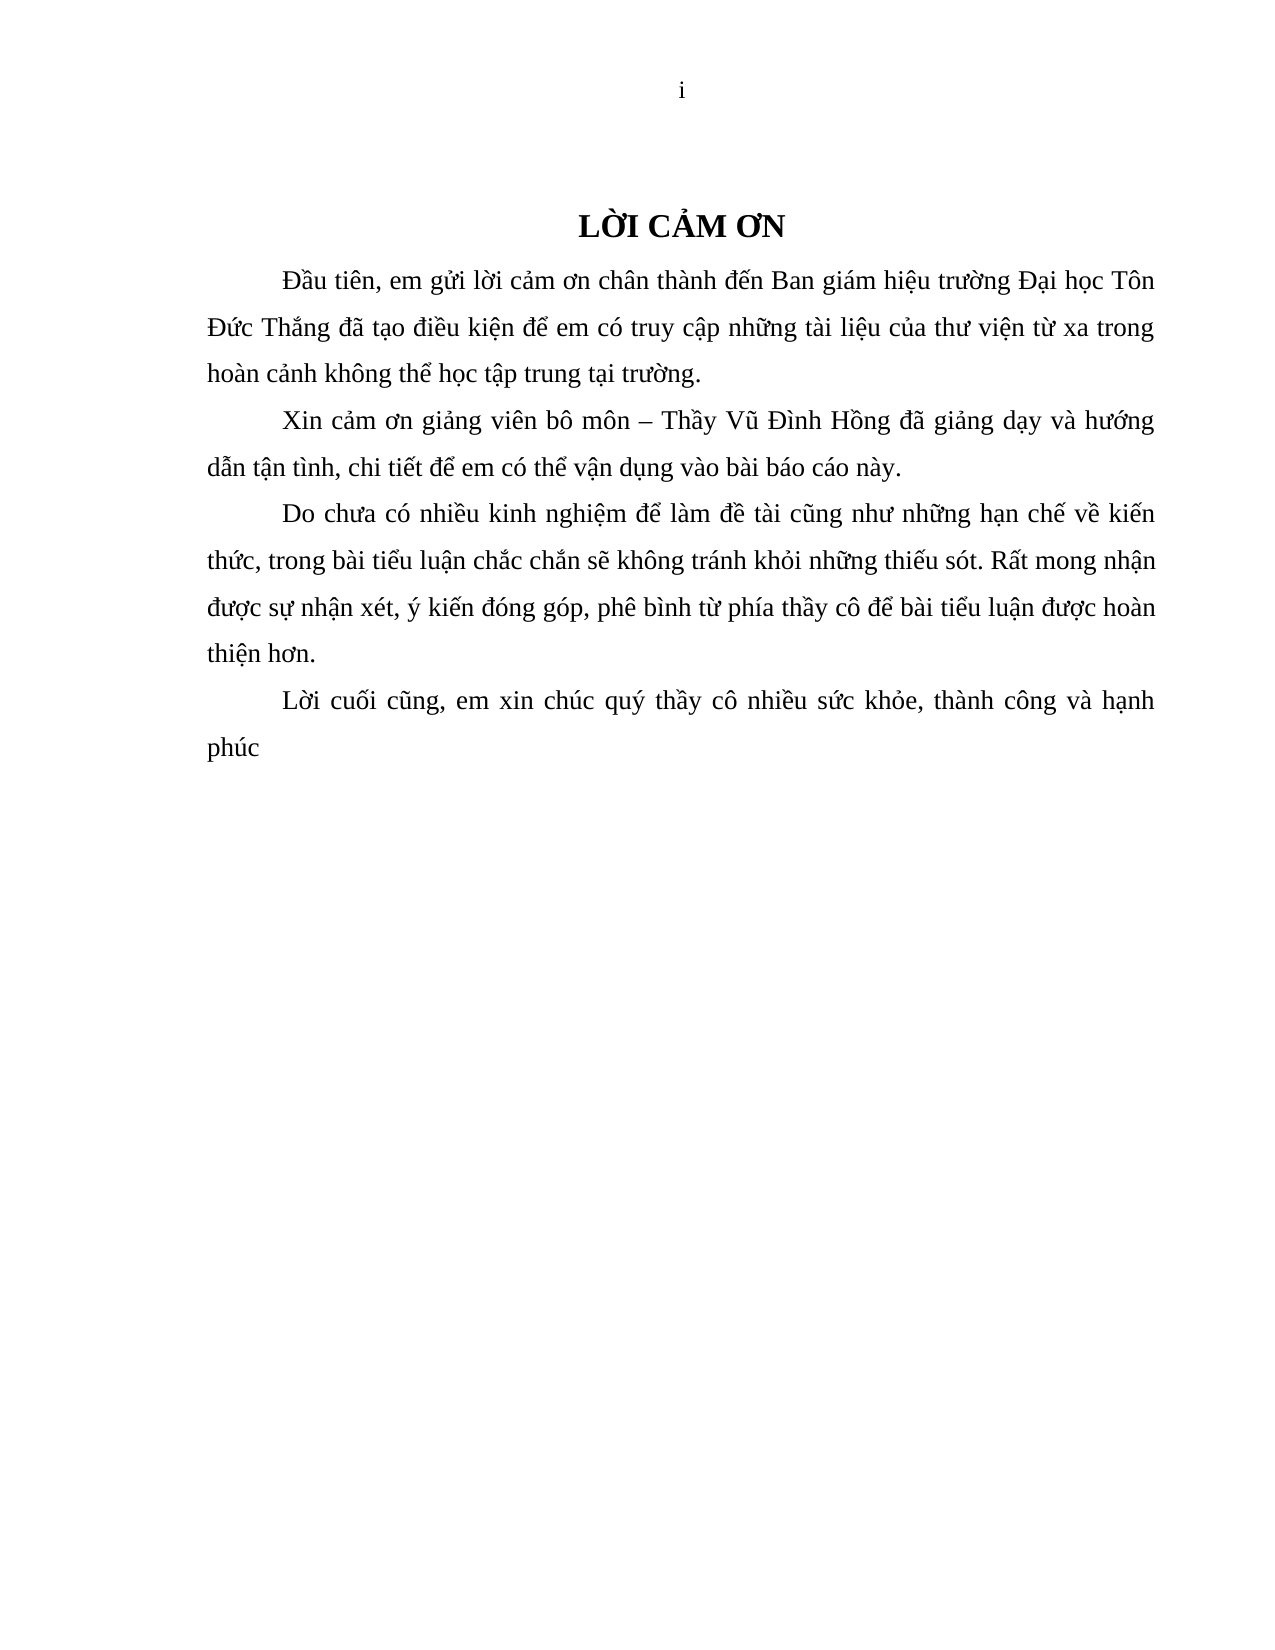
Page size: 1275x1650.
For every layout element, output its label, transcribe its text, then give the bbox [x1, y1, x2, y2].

text Do chưa có nhiều kinh nghiệm để làm đề tài cũng như những hạn chế về kiến thức, trong bài tiểu luận chắc chắn sẽ không tránh khỏi những thiếu sót. Rất mong nhận được sự nhận xét, ý kiến đóng góp, phê bình từ phía thầy cô để bài tiểu luận được hoàn thiện hơn. [207, 498, 1157, 669]
text LỜI CẢM ƠN [207, 207, 1157, 245]
text Xin cảm ơn giảng viên bô môn – Thầy Vũ Đình Hồng đã giảng dạy và hướng dẫn tận tình, chi tiết để em có thể vận dụng vào bài báo cáo này. [207, 404, 1157, 482]
text Đầu tiên, em gửi lời cảm ơn chân thành đến Ban giám hiệu trường Đại học Tôn Đức Thắng đã tạo điều kiện để em có truy cập những tài liệu của thư viện từ xa trong hoàn cảnh không thể học tập trung tại trường. [207, 264, 1157, 389]
text Lời cuối cũng, em xin chúc quý thầy cô nhiều sức khỏe, thành công và hạnh phúc [207, 684, 1157, 762]
